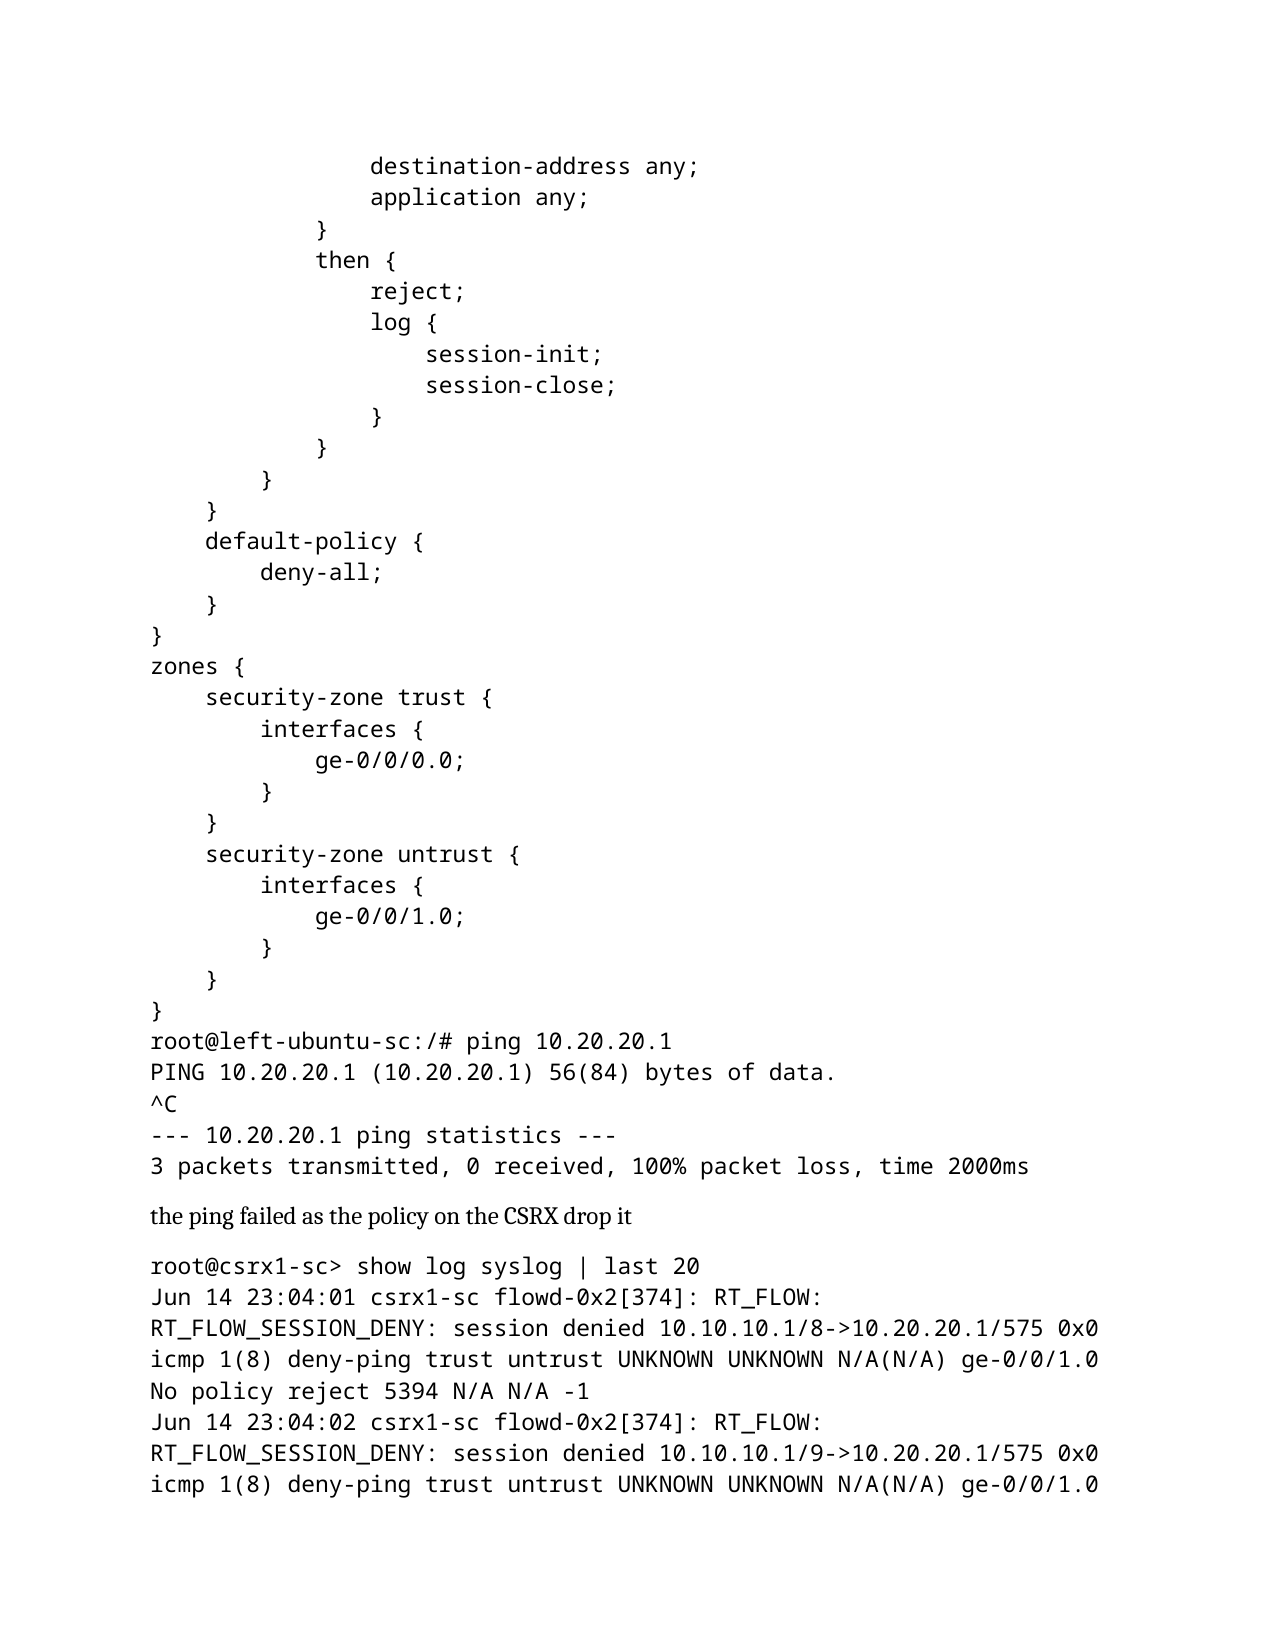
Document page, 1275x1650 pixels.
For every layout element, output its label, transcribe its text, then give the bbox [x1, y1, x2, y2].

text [150, 1249, 1125, 1499]
text the ping failed as the policy on the CSRX drop it [150, 1202, 1125, 1231]
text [150, 150, 1125, 1181]
